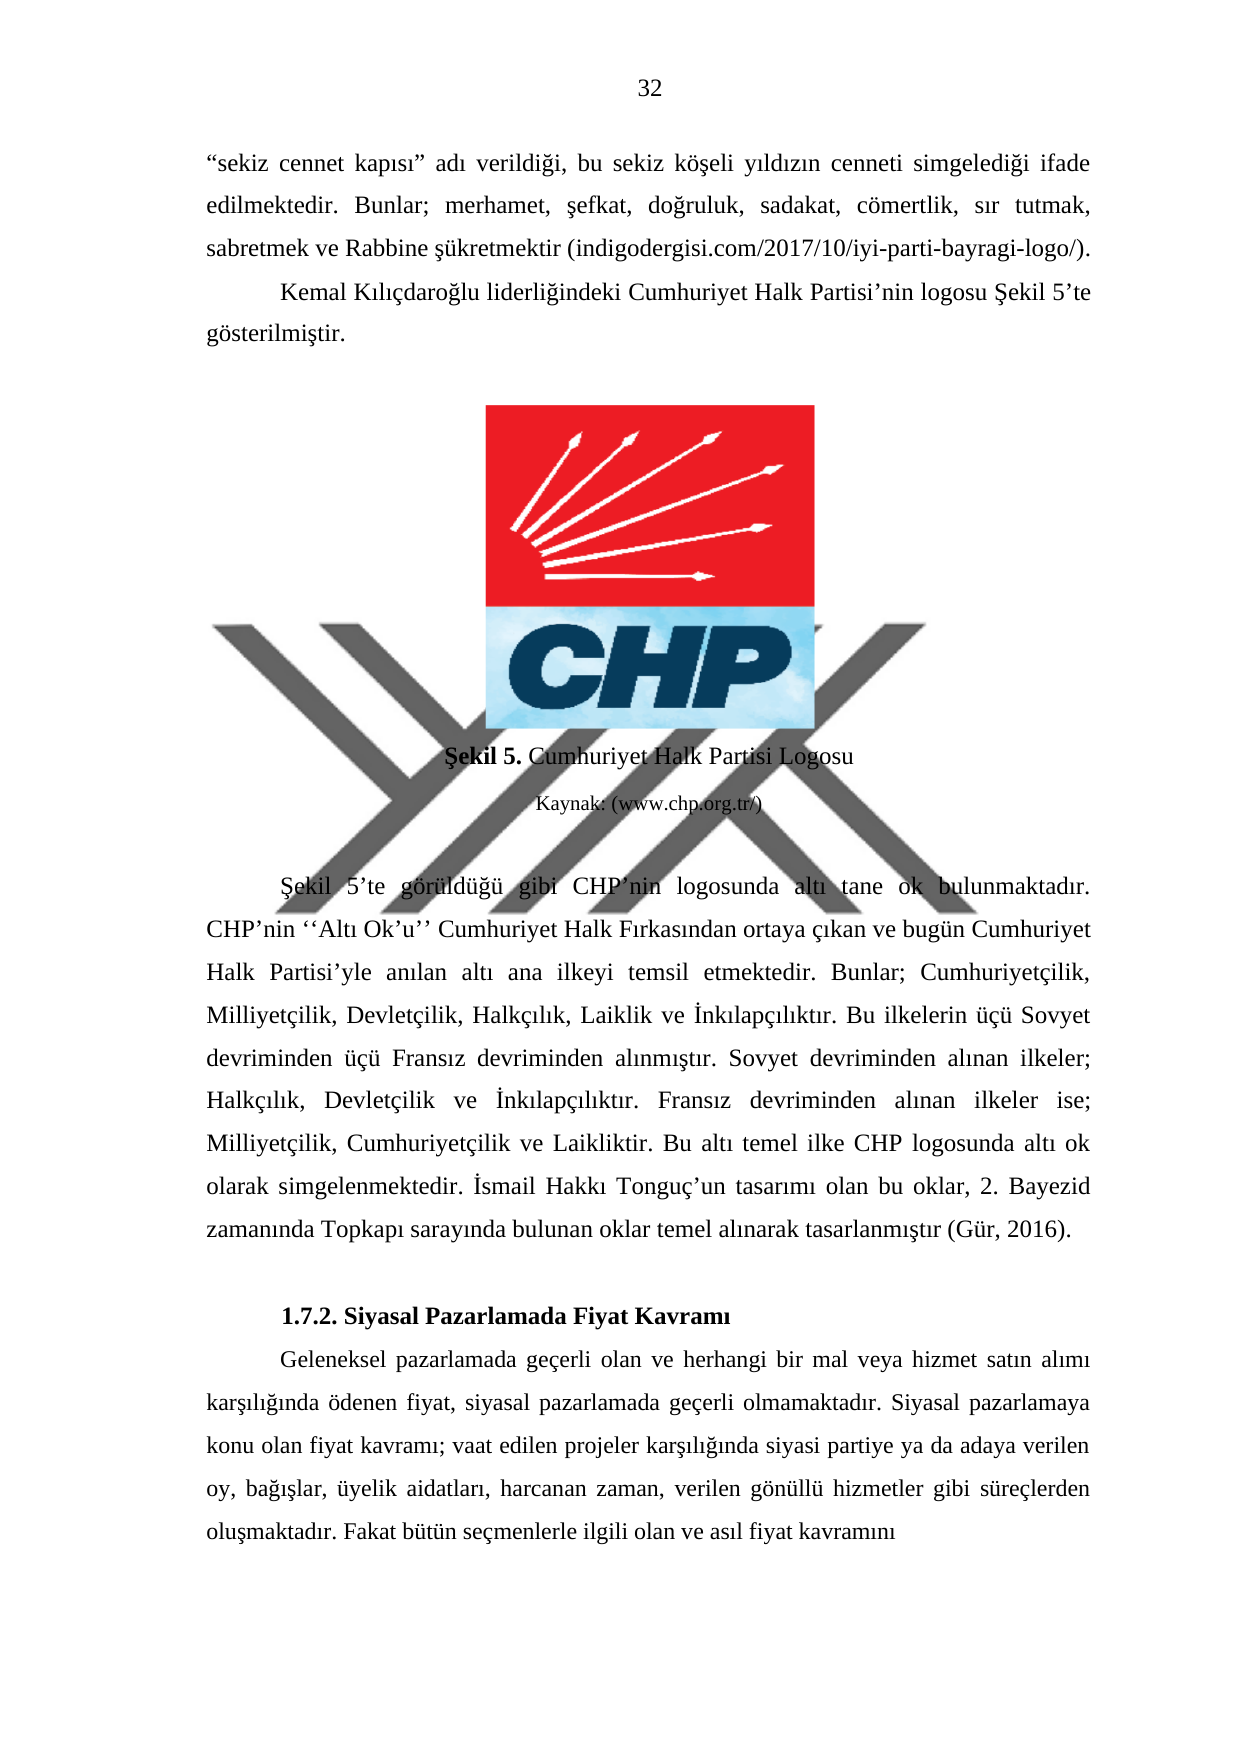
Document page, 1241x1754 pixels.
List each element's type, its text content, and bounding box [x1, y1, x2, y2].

picture [208, 770, 980, 871]
text Geleneksel pazarlamada geçerli olan ve herhangi bir mal veya hizmet satın alımı karşılığında ödenen fiyat, siyasal pazarlamada geçerli olmamaktadır. Siyasal pazarlamaya konu olan fiyat kavramı; vaat edilen projeler karşılığında siyasi partiye ya da adaya verilen oy, bağışlar, üyelik aidatları, harcanan zaman, verilen gönüllü hizmetler gibi süreçlerden oluşmaktadır. Fakat bütün seçmenlerle ilgili olan ve asıl fiyat kavramını [206, 1345, 1092, 1545]
text 32 [637, 73, 1092, 101]
text 1.7.2. Siyasal Pazarlamada Fiyat Kavramı [281, 1301, 1092, 1330]
text Kemal Kılıçdaroğlu liderliğindeki Cumhuriyet Halk Partisi’nin logosu Şekil 5’te gösterilmiştir. [206, 277, 1092, 347]
picture [208, 405, 980, 741]
text “sekiz cennet kapısı” adı verildiği, bu sekiz köşeli yıldızın cenneti simgelediği ifade edilmektedir. Bunlar; merhamet, şefkat, doğruluk, sadakat, cömertlik, sır tutmak, sabretmek ve Rabbine şükretmektir (indigodergisi.com/2017/10/iyi-parti-bayragi-logo/). [206, 148, 1092, 261]
text Kaynak: (www.chp.org.tr/) [535, 791, 1092, 815]
text Şekil 5’te görüldüğü gibi CHP’nin logosunda altı tane ok bulunmaktadır. CHP’nin ‘‘Altı Ok’u’’ Cumhuriyet Halk Fırkasından ortaya çıkan ve bugün Cumhuriyet Halk Partisi’yle anılan altı ana ilkeyi temsil etmektedir. Bunlar; Cumhuriyetçilik, Milliyetçilik, Devletçilik, Halkçılık, Laiklik ve İnkılapçılıktır. Bu ilkelerin üçü Sovyet devriminden üçü Fransız devriminden alınmıştır. Sovyet devriminden alınan ilkeler; Halkçılık, Devletçilik ve İnkılapçılıktır. Fransız devriminden alınan ilkeler ise; Milliyetçilik, Cumhuriyetçilik ve Laikliktir. Bu altı temel ilke CHP logosunda altı ok olarak simgelenmektedir. İsmail Hakkı Tonguç’un tasarımı olan bu oklar, 2. Bayezid zamanında Topkapı sarayında bulunan oklar temel alınarak tasarlanmıştır (Gür, 2016). [206, 871, 1092, 1243]
text Şekil 5. Cumhuriyet Halk Partisi Logosu [150, 741, 1148, 770]
